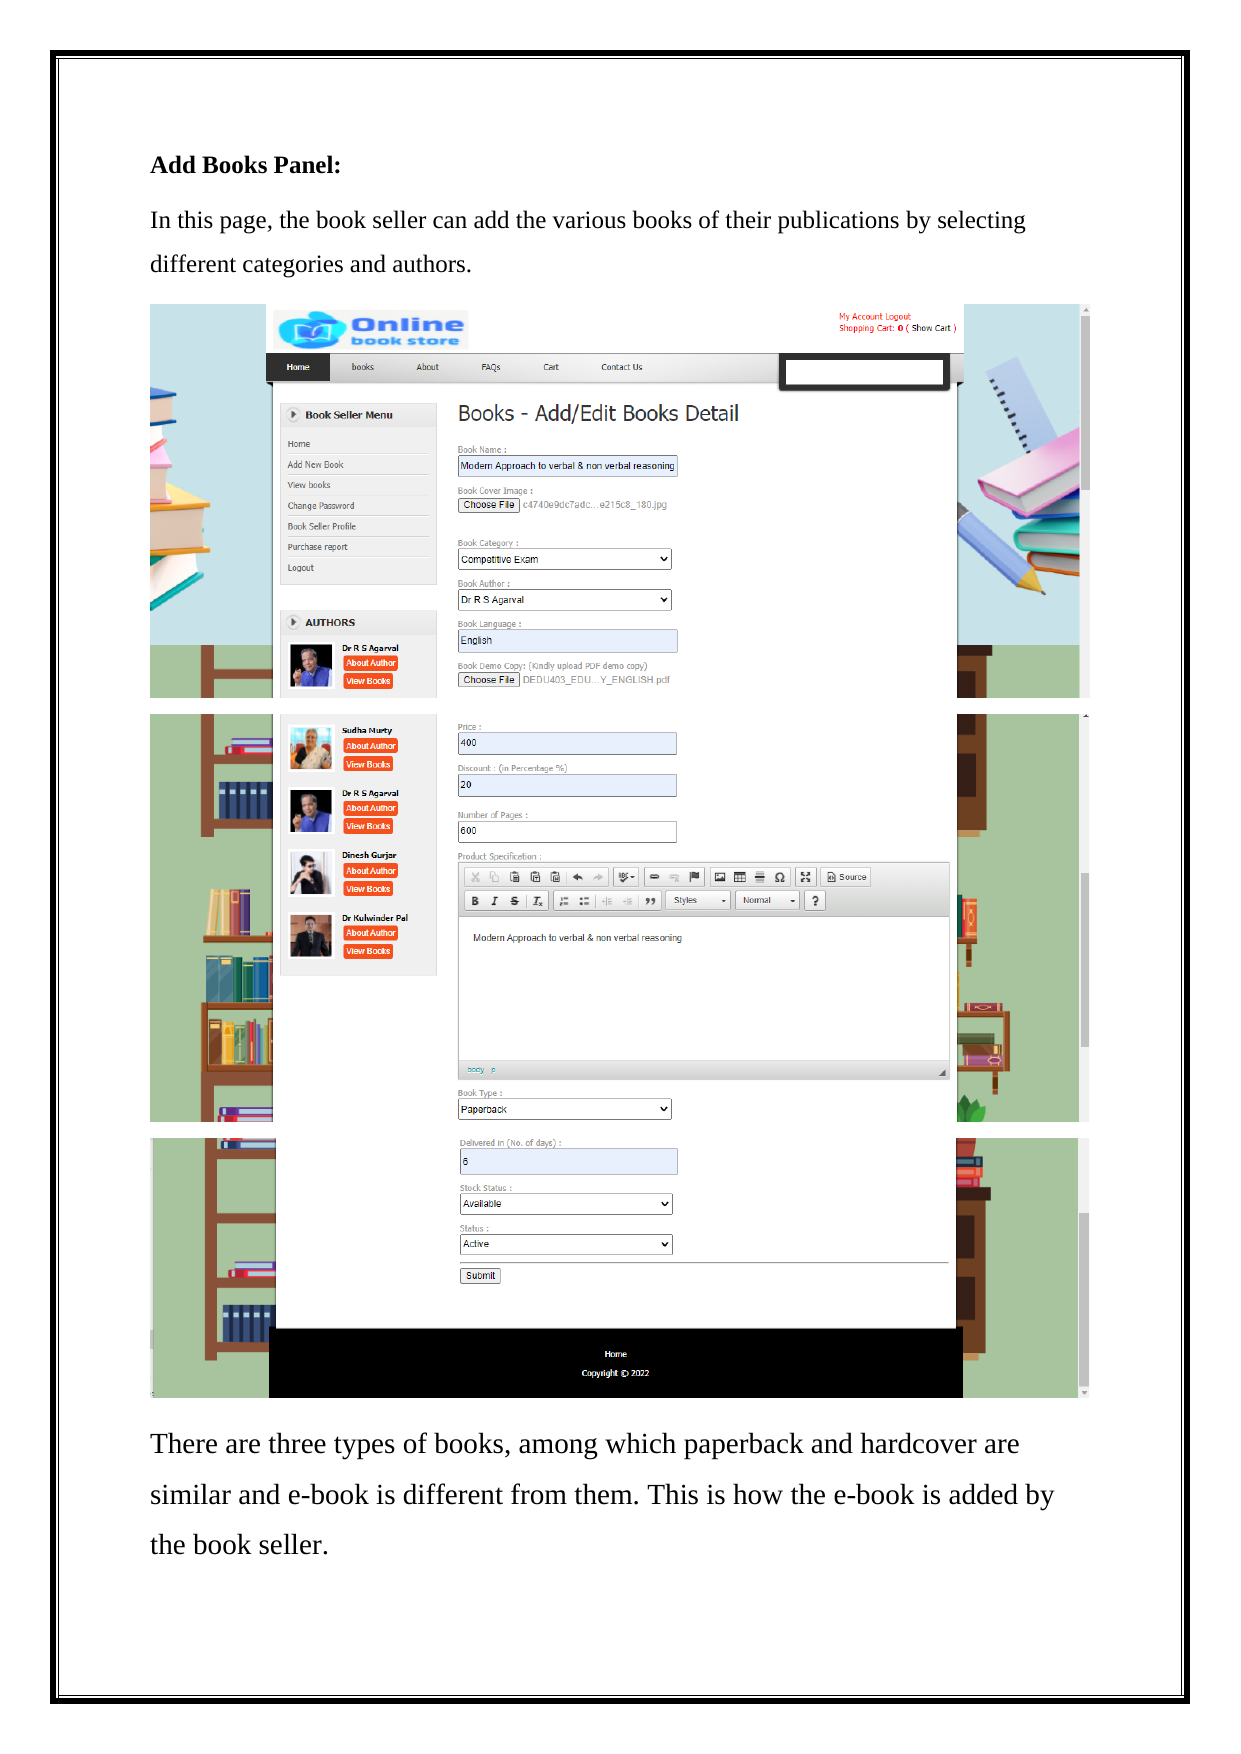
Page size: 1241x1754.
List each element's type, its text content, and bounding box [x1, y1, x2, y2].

text There are three types of books, among which paperback and hardcover are similar and e-book is different from them. This is how the e-book is added by the book seller. [150, 1427, 1090, 1561]
text In this page, the book seller can add the various books of their publications by selecting different categories and authors. [150, 206, 1090, 277]
text Add Books Panel: [150, 150, 1090, 179]
picture [150, 714, 1090, 1122]
picture [150, 304, 1090, 698]
picture [150, 1138, 1090, 1398]
